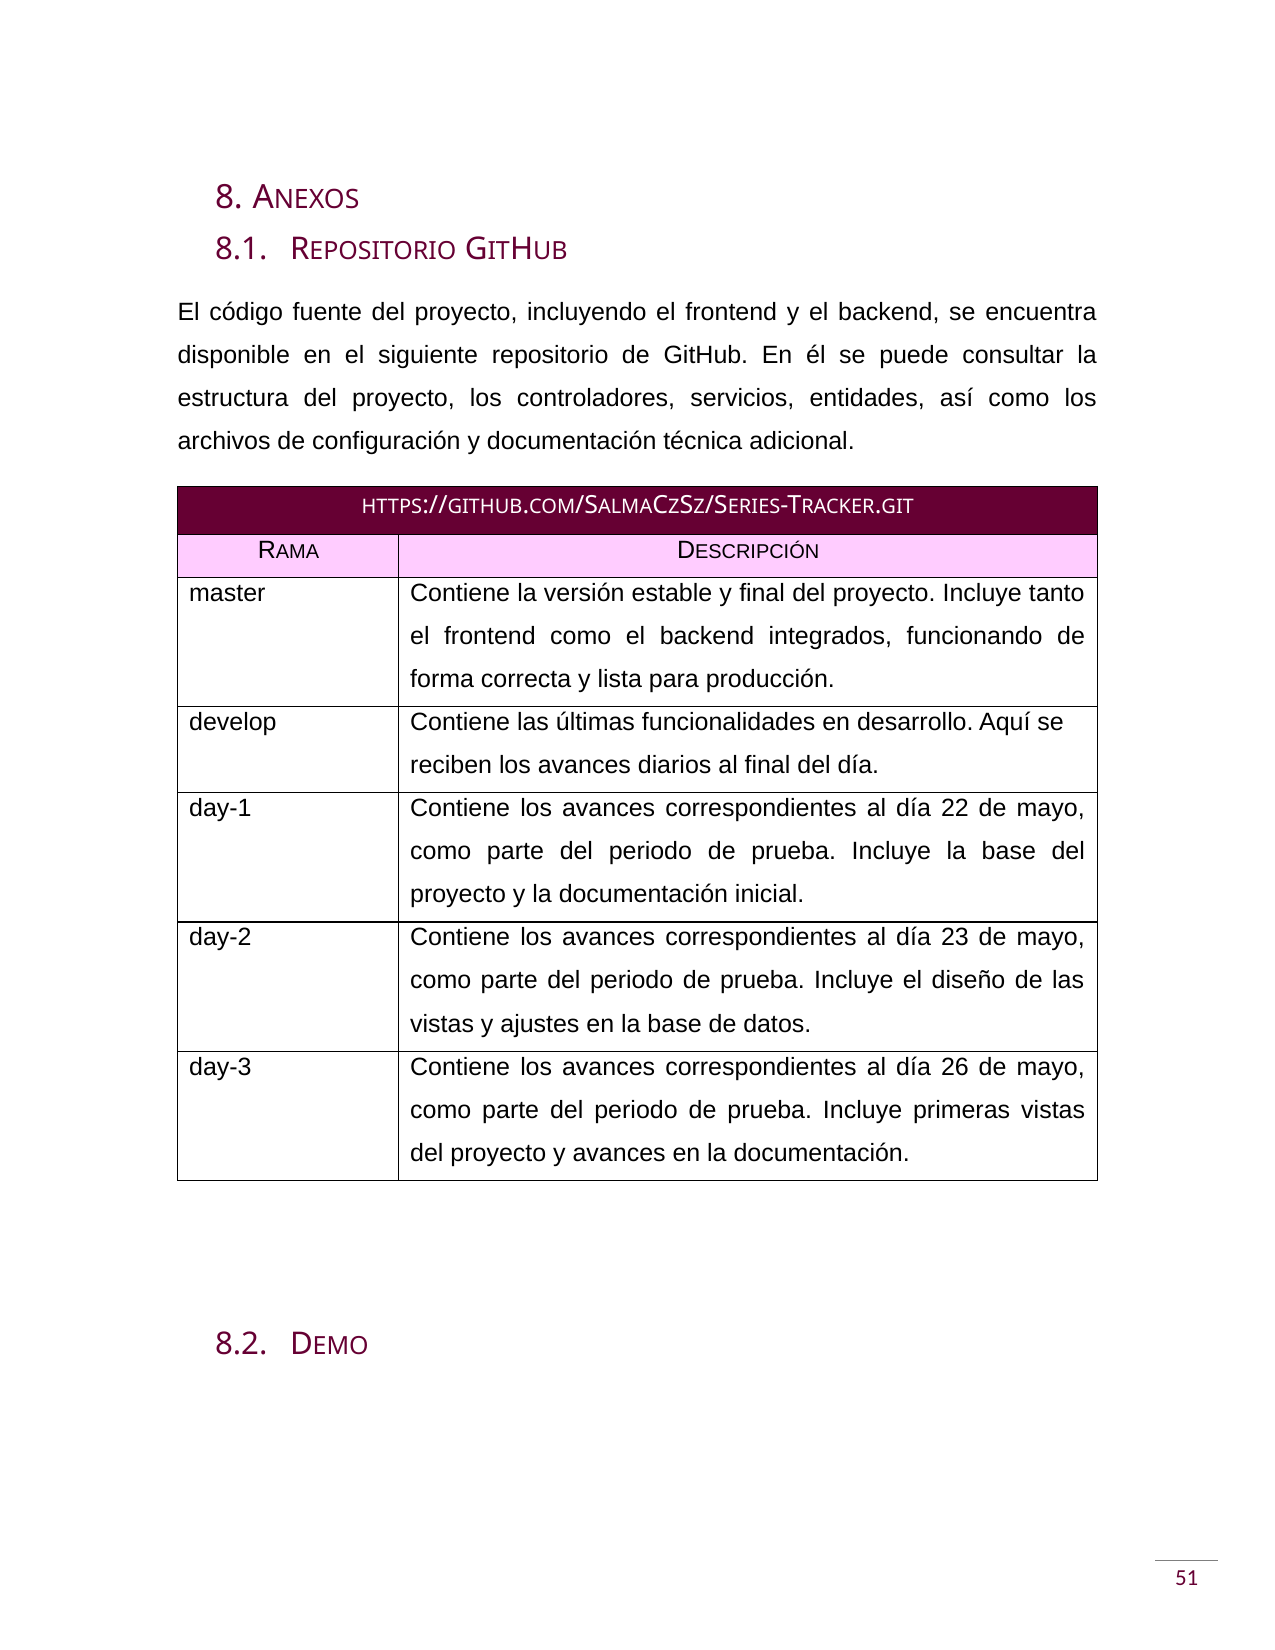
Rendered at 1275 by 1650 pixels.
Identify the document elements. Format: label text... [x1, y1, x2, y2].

table_cell Contiene la versión estable y final del proyecto. Incluye tanto el frontend como el backend integrados, funcionando de forma correcta y lista para producción. [399, 578, 1097, 706]
table_cell Descripción [399, 535, 1097, 577]
table_cell Contiene los avances correspondientes al día 22 de mayo, como parte del periodo de prueba. Incluye la base del proyecto y la documentación inicial. [399, 793, 1097, 921]
subtitle Demo [215, 1321, 1098, 1364]
table_cell Contiene los avances correspondientes al día 23 de mayo, como parte del periodo de prueba. Incluye el diseño de las vistas y ajustes en la base de datos. [399, 923, 1097, 1051]
table_header https://github.com/SalmaCzSz/Series-Tracker.git [178, 487, 1097, 534]
table_cell day-3 [178, 1052, 398, 1180]
table_cell Contiene las últimas funcionalidades en desarrollo. Aquí se reciben los avances diarios al final del día. [399, 707, 1097, 792]
table_cell day-1 [178, 793, 398, 921]
table_cell Contiene los avances correspondientes al día 26 de mayo, como parte del periodo de prueba. Incluye primeras vistas del proyecto y avances en la documentación. [399, 1052, 1097, 1180]
table_cell day-2 [178, 923, 398, 1051]
subtitle Repositorio GitHub [215, 226, 1098, 268]
table_cell master [178, 578, 398, 706]
subtitle Anexos [215, 173, 1098, 218]
table_cell develop [178, 707, 398, 792]
table_cell Rama [178, 535, 398, 577]
text El código fuente del proyecto, incluyendo el frontend y el backend, se encuentra disponible en el siguiente repositorio de GitHub. En él se puede consultar la estructura del proyecto, los controladores, servicios, entidades, así como los archivos de configuración y documentación técnica adicional. [177, 297, 1098, 455]
